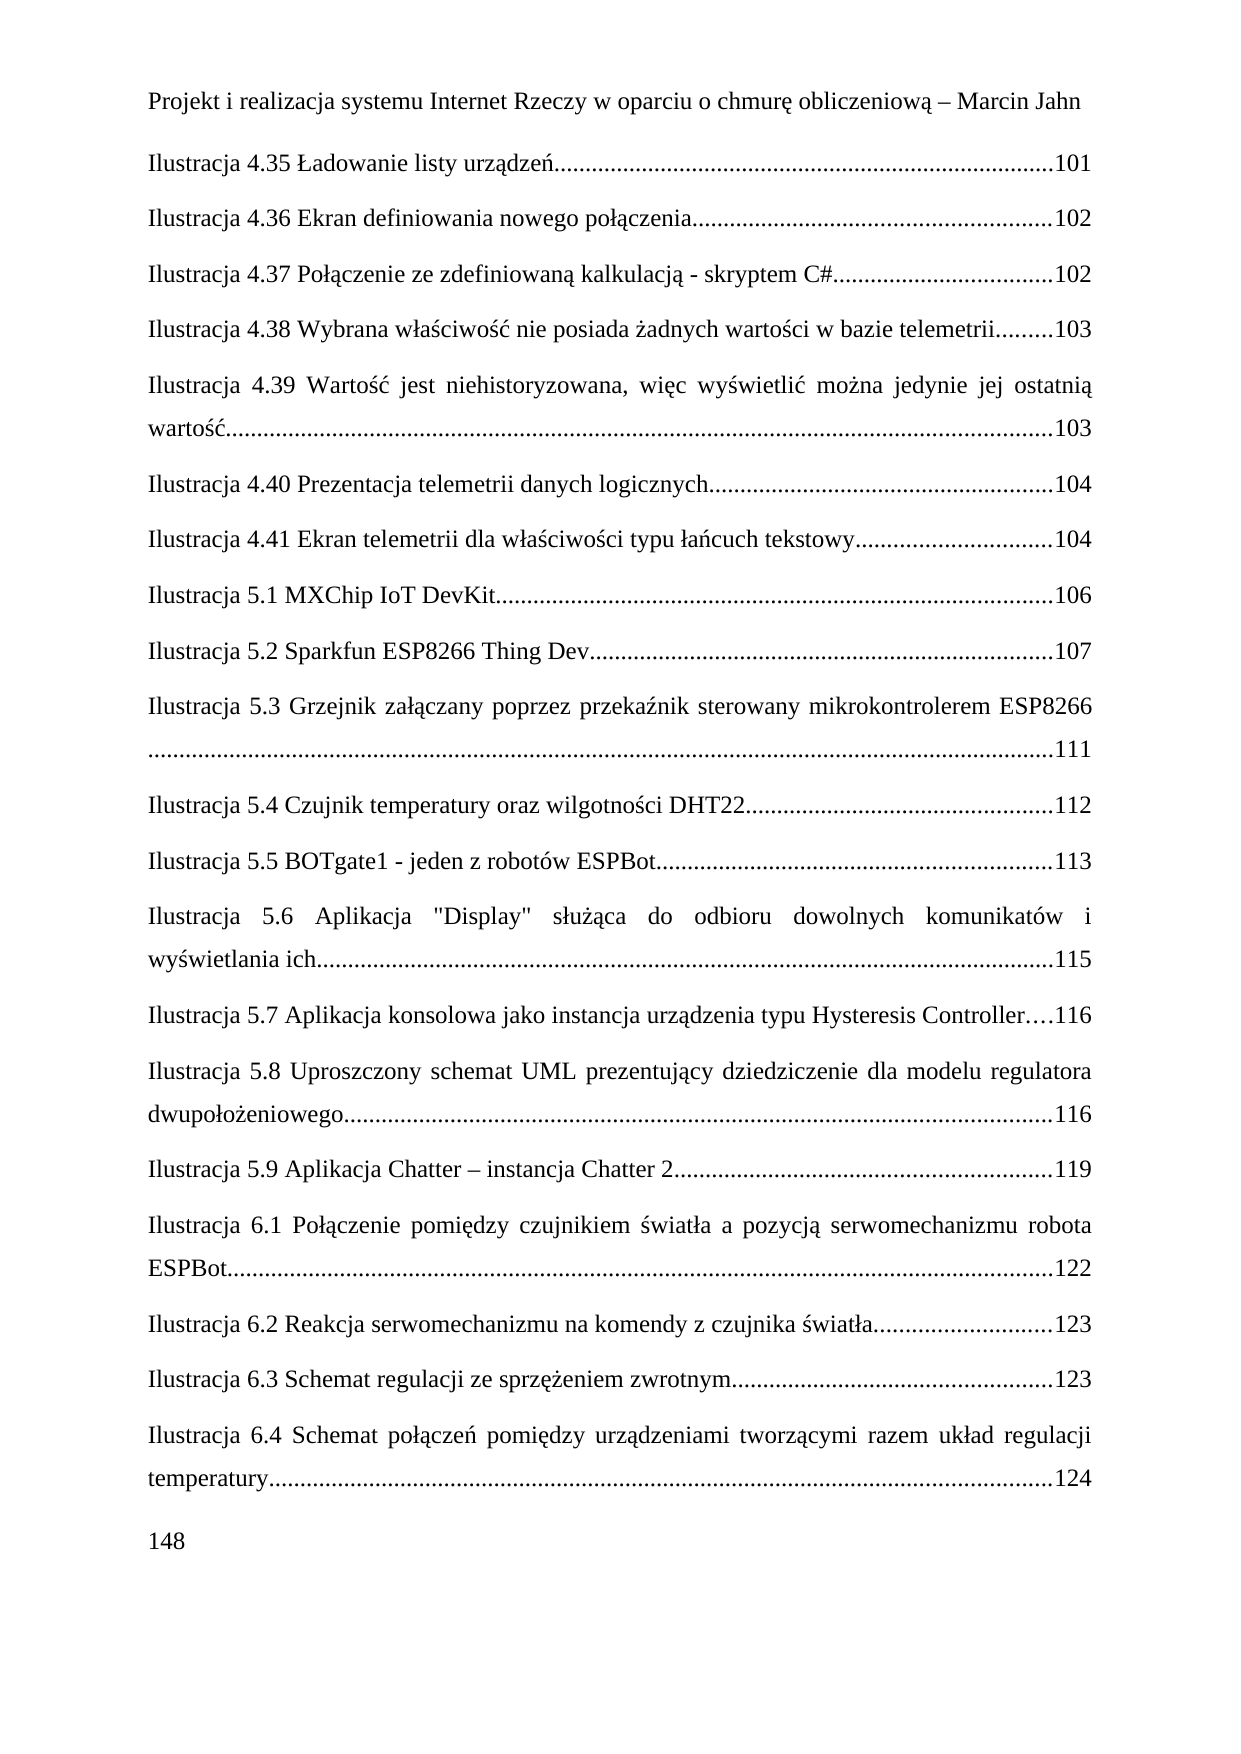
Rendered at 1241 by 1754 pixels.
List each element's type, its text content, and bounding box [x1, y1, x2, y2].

text Ilustracja 4.40 Prezentacja telemetrii danych logicznych 104 [148, 469, 1093, 498]
text Ilustracja 4.37 Połączenie ze zdefiniowaną kalkulacją - skryptem C# 102 [148, 259, 1093, 288]
text Ilustracja 4.41 Ekran telemetrii dla właściwości typu łańcuch tekstowy 104 [148, 524, 1093, 553]
text Ilustracja 5.1 MXChip IoT DevKit 106 [148, 580, 1093, 609]
text Ilustracja 4.38 Wybrana właściwość nie posiada żadnych wartości w bazie telemetrii 103 [148, 314, 1093, 343]
text Ilustracja 5.7 Aplikacja konsolowa jako instancja urządzenia typu Hysteresis Controller 116 [148, 1000, 1093, 1029]
text Ilustracja 5.2 Sparkfun ESP8266 Thing Dev 107 [148, 636, 1093, 664]
text Ilustracja 4.35 Ładowanie listy urządzeń 101 [148, 148, 1093, 176]
text Ilustracja 6.3 Schemat regulacji ze sprzężeniem zwrotnym 123 [148, 1364, 1093, 1393]
text Ilustracja 5.6 Aplikacja "Display" służąca do odbioru dowolnych komunikatów i wyświetlania ich 115 [148, 901, 1093, 973]
text Ilustracja 4.39 Wartość jest niehistoryzowana, więc wyświetlić można jedynie jej ostatnią wartość 103 [148, 370, 1093, 442]
text Ilustracja 5.3 Grzejnik załączany poprzez przekaźnik sterowany mikrokontrolerem ESP8266 111 [148, 691, 1093, 763]
text Ilustracja 5.4 Czujnik temperatury oraz wilgotności DHT22 112 [148, 790, 1093, 819]
text Ilustracja 5.9 Aplikacja Chatter – instancja Chatter 2 119 [148, 1154, 1093, 1183]
text Ilustracja 6.4 Schemat połączeń pomiędzy urządzeniami tworzącymi razem układ regulacji temperatury 124 [148, 1420, 1093, 1492]
text Ilustracja 6.2 Reakcja serwomechanizmu na komendy z czujnika światła 123 [148, 1309, 1093, 1338]
text Ilustracja 5.8 Uproszczony schemat UML prezentujący dziedziczenie dla modelu regulatora dwupołożeniowego 116 [148, 1056, 1093, 1128]
text Ilustracja 5.5 BOTgate1 - jeden z robotów ESPBot 113 [148, 846, 1093, 874]
text Ilustracja 6.1 Połączenie pomiędzy czujnikiem światła a pozycją serwomechanizmu robota ESPBot 122 [148, 1210, 1093, 1282]
text Ilustracja 4.36 Ekran definiowania nowego połączenia 102 [148, 203, 1093, 232]
